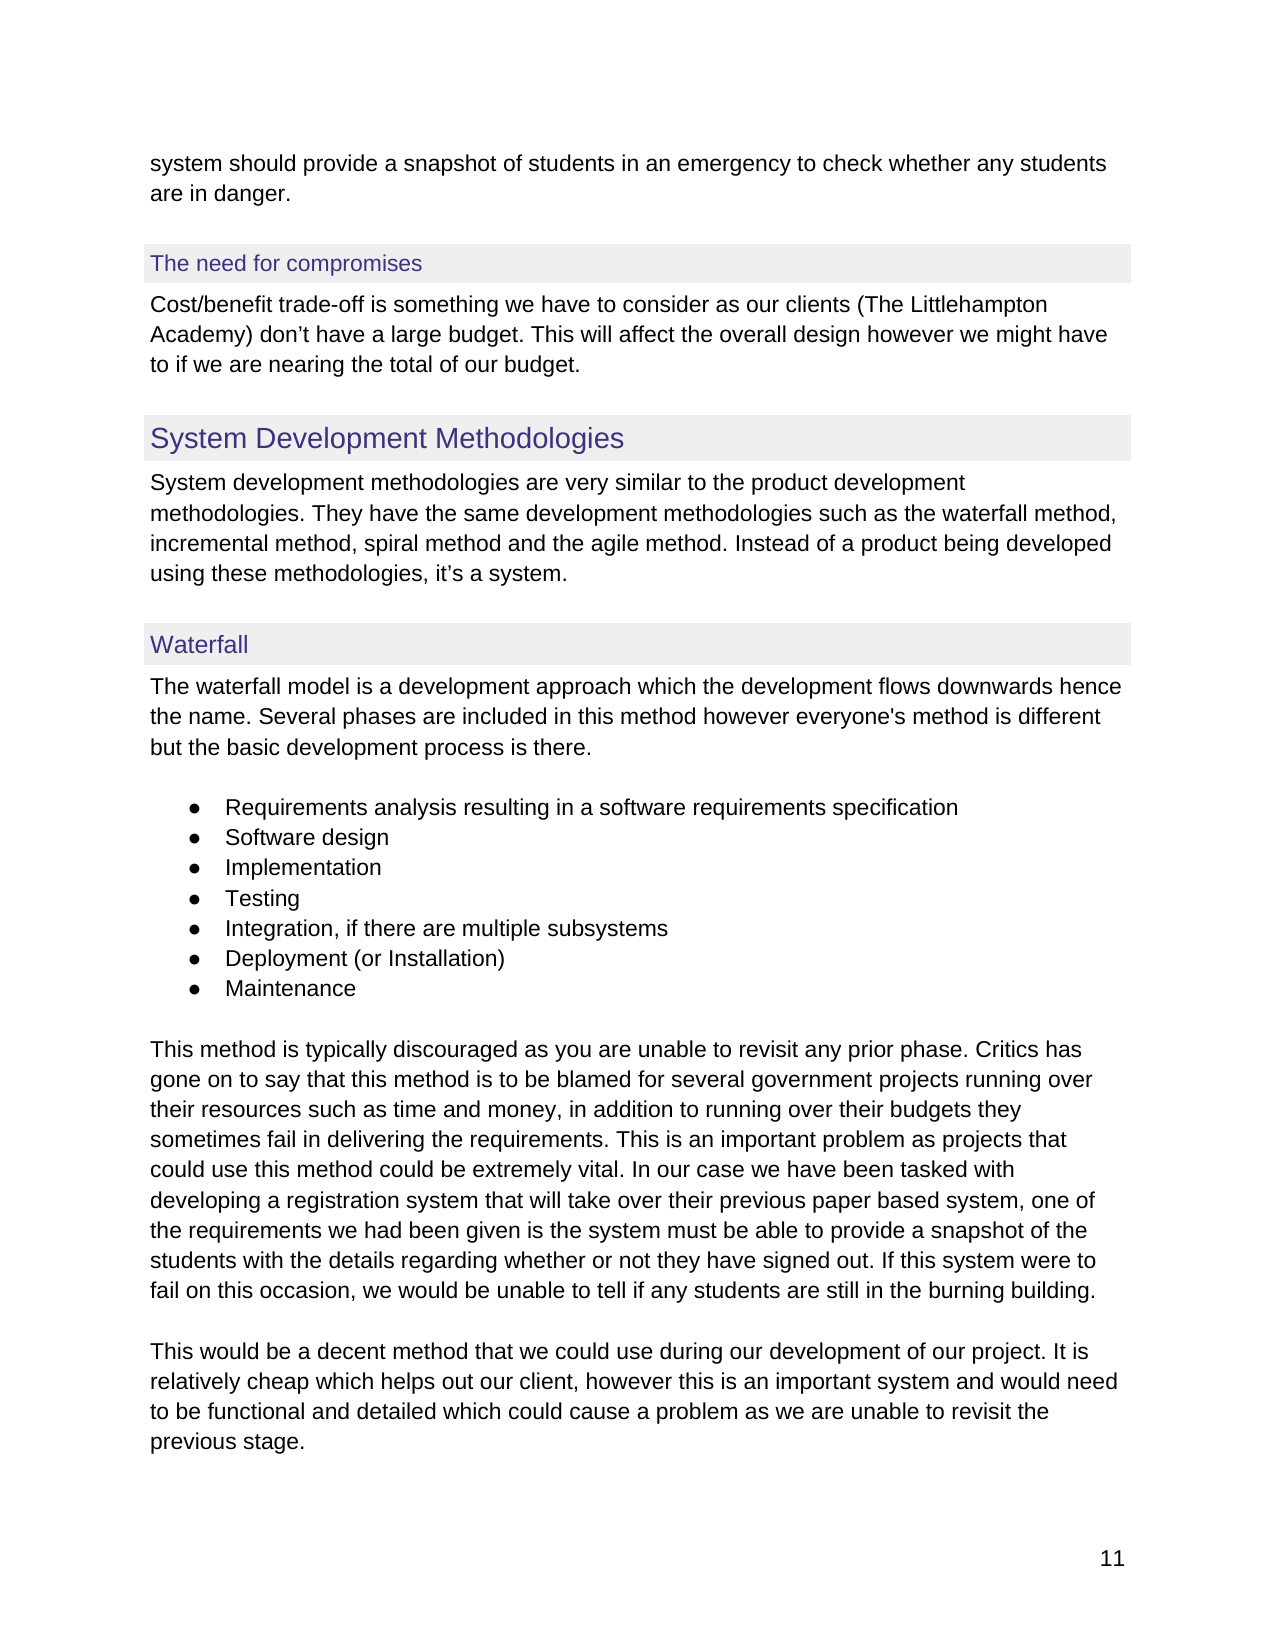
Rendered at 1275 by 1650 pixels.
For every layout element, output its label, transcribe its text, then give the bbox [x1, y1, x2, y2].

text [150, 150, 1125, 207]
list Maintenance [187, 975, 1125, 1001]
text System development methodologies are very similar to the product development methodologies. They have the same development methodologies such as the waterfall method, incremental method, spiral method and the agile method. Instead of a product being developed using these methodologies, it’s a system. [150, 469, 1125, 586]
list Integration, if there are multiple subsystems [187, 915, 1125, 941]
list Implementation [187, 854, 1125, 881]
subtitle System Development Methodologies [146, 417, 1129, 459]
list Requirements analysis resulting in a software requirements specification [187, 794, 1125, 820]
list Software design [187, 824, 1125, 850]
text The waterfall model is a development approach which the development flows downwards hence the name. Several phases are included in this method however everyone's method is different but the basic development process is there. [150, 673, 1125, 760]
list Testing [187, 884, 1125, 911]
list Deployment (or Installation) [187, 945, 1125, 971]
text This method is typically discouraged as you are unable to revisit any prior phase. Critics has gone on to say that this method is to be blamed for several government projects running over their resources such as time and money, in addition to running over their budgets they sometimes fail in delivering the requirements. This is an important problem as projects that could use this method could be extremely vital. In our case we have been tasked with developing a registration system that will take over their previous paper based system, one of the requirements we had been given is the system must be able to provide a snapshot of the students with the details regarding whether or not they have signed out. If this system were to fail on this occasion, we would be unable to tell if any students are still in the burning building. [150, 1036, 1125, 1303]
text Cost/benefit trade-off is something we have to consider as our clients (The Littlehampton Academy) don’t have a large budget. This will affect the overall design however we might have to if we are nearing the total of our budget. [150, 291, 1125, 378]
text This would be a decent method that we could use during our development of our project. It is relatively cheap which helps out our client, however this is an important system and would need to be functional and detailed which could cause a problem as we are unable to revisit the previous stage. [150, 1338, 1125, 1454]
subtitle The need for compromises [146, 246, 1129, 281]
subtitle Waterfall [146, 626, 1129, 663]
